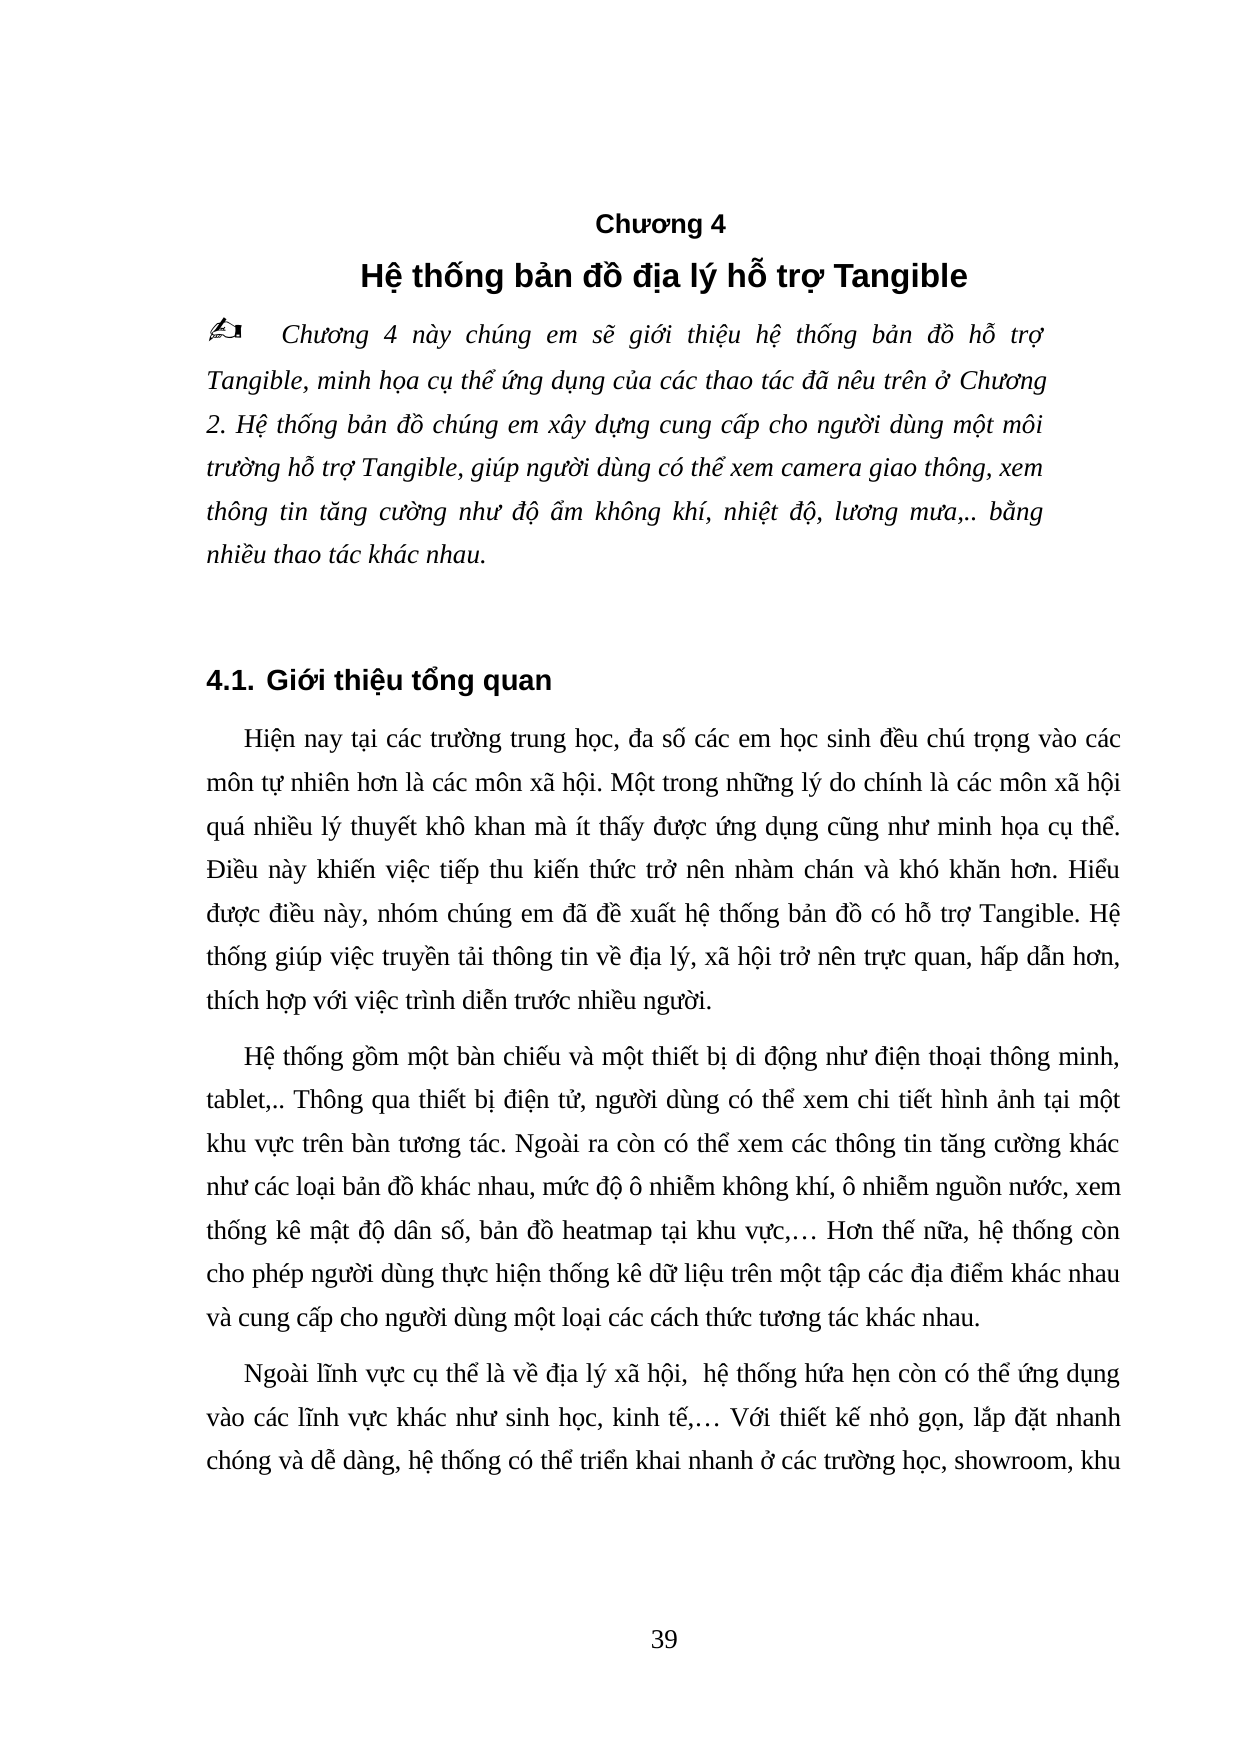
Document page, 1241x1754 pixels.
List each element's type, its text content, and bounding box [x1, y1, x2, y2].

text Hệ thống gồm một bàn chiếu và một thiết bị di động như điện thoại thông minh, tablet,.. Thông qua thiết bị điện tử, người dùng có thể xem chi tiết hình ảnh tại một khu vực trên bàn tương tác. Ngoài ra còn có thể xem các thông tin tăng cường khác như các loại bản đồ khác nhau, mức độ ô nhiễm không khí, ô nhiễm nguồn nước, xem thống kê mật độ dân số, bản đồ heatmap tại khu vực,… Hơn thế nữa, hệ thống còn cho phép người dùng thực hiện thống kê dữ liệu trên một tập các địa điểm khác nhau và cung cấp cho người dùng một loại các cách thức tương tác khác nhau. [206, 1040, 1122, 1332]
subtitle Giới thiệu tổng quan [206, 663, 1122, 697]
text Chương 4 này chúng em sẽ giới thiệu hệ thống bản đồ hỗ trợ Tangible, minh họa cụ thể ứng dụng của các thao tác đã nêu trên ở Chương 2. Hệ thống bản đồ chúng em xây dựng cung cấp cho người dùng một môi trường hỗ trợ Tangible, giúp người dùng có thể xem camera giao thông, xem thông tin tăng cường như độ ẩm không khí, nhiệt độ, lương mưa,.. bằng nhiều thao tác khác nhau. [206, 316, 1047, 570]
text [206, 1357, 1122, 1475]
subtitle Hệ thống bản đồ địa lý hỗ trợ Tangible [206, 202, 1122, 294]
text Hiện nay tại các trường trung học, đa số các em học sinh đều chú trọng vào các môn tự nhiên hơn là các môn xã hội. Một trong những lý do chính là các môn xã hội quá nhiều lý thuyết khô khan mà ít thấy được ứng dụng cũng như minh họa cụ thể. Điều này khiến việc tiếp thu kiến thức trở nên nhàm chán và khó khăn hơn. Hiểu được điều này, nhóm chúng em đã đề xuất hệ thống bản đồ có hỗ trợ Tangible. Hệ thống giúp việc truyền tải thông tin về địa lý, xã hội trở nên trực quan, hấp dẫn hơn, thích hợp với việc trình diễn trước nhiều người. [206, 722, 1122, 1015]
